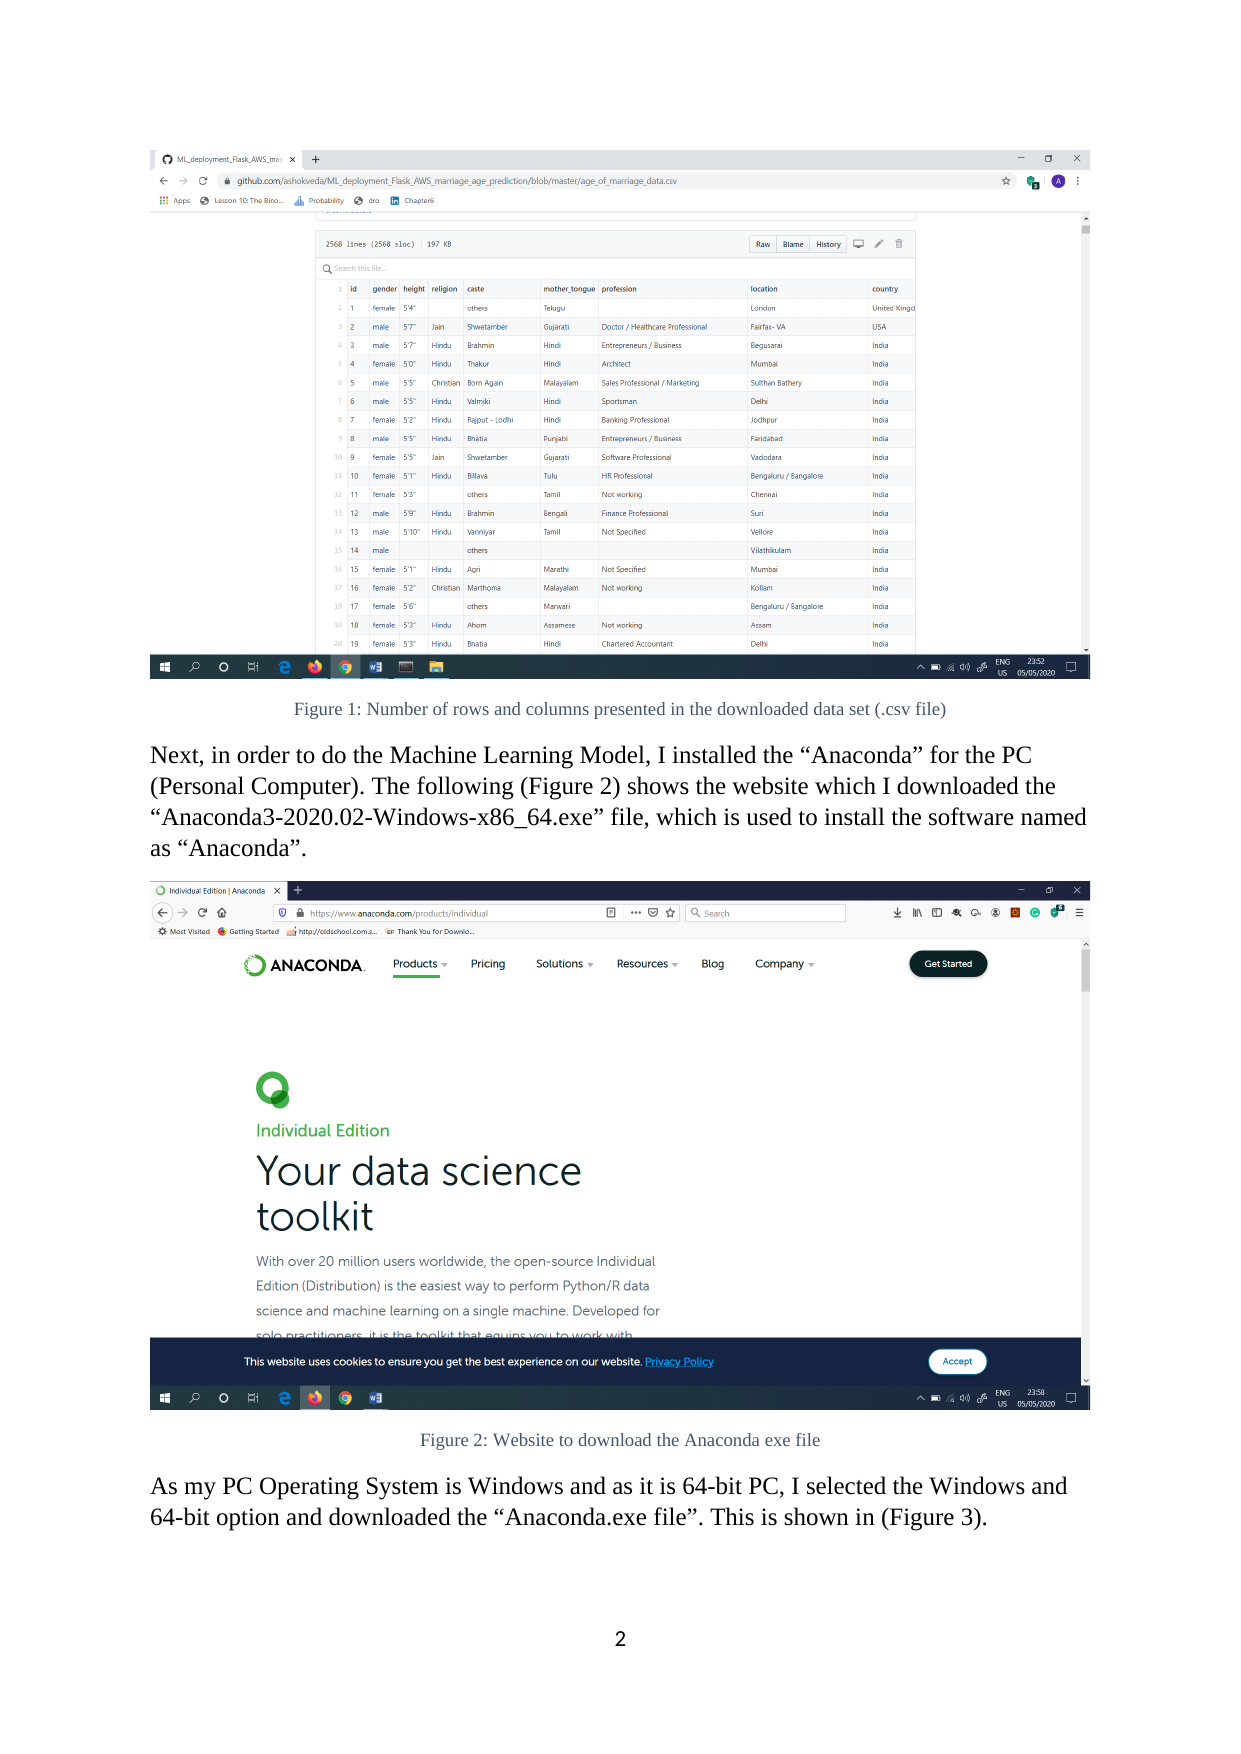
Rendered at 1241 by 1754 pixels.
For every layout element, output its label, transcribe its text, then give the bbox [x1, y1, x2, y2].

text Figure 1: Number of rows and columns presented in the downloaded data set (.csv file) [150, 698, 1090, 719]
text Figure 2: Website to download the Anaconda exe file [150, 1429, 1090, 1450]
picture [150, 150, 1091, 679]
text Next, in order to do the Machine Learning Model, I installed the “Anaconda” for the PC (Personal Computer). The following (Figure 2) shows the website which I downloaded the “Anaconda3-2020.02-Windows-x86_64.exe” file, which is used to install the software named as “Anaconda”. [150, 740, 1090, 862]
text As my PC Operating System is Windows and as it is 64-bit PC, I selected the Windows and 64-bit option and downloaded the “Anaconda.exe file”. This is shown in (Figure 3). [150, 1471, 1090, 1531]
picture [150, 881, 1091, 1410]
